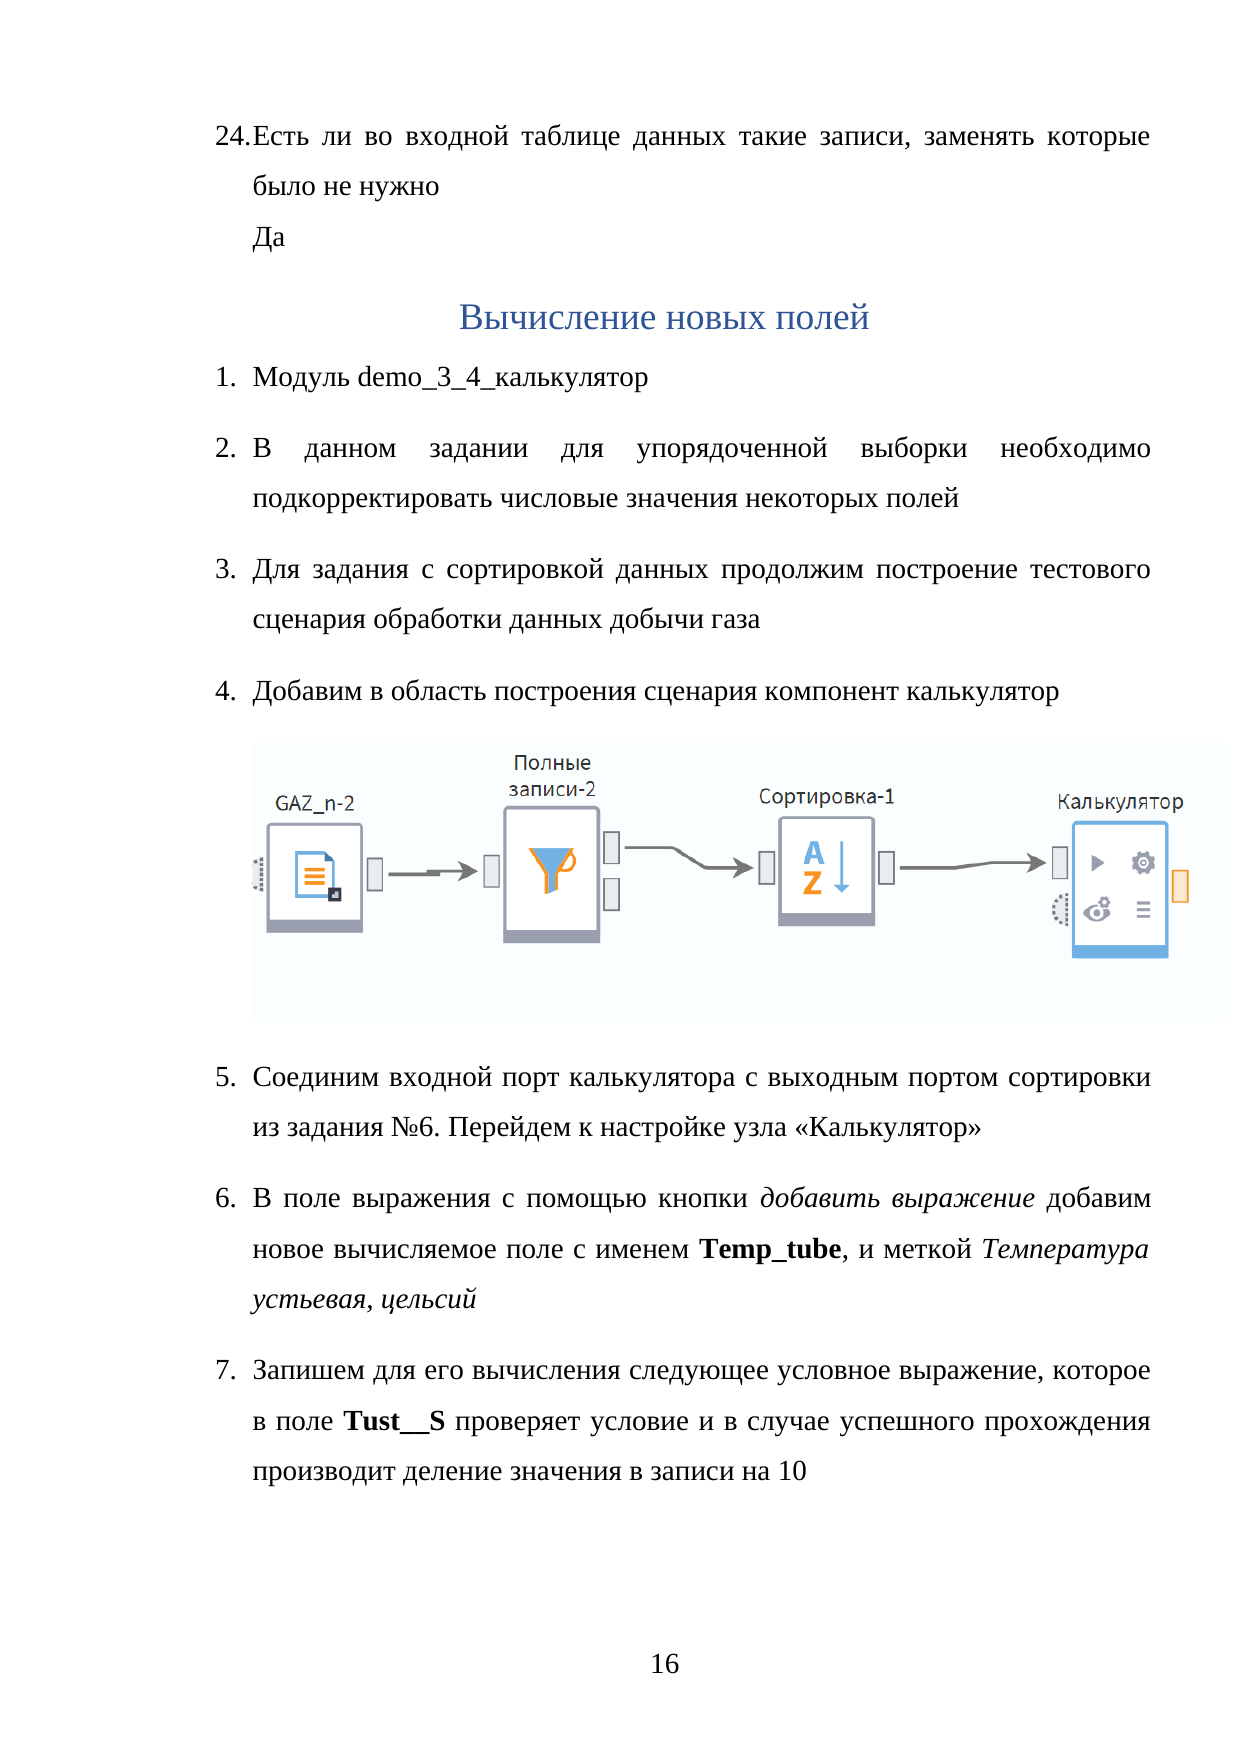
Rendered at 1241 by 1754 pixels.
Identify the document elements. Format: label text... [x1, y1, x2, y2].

subtitle Вычисление новых полей [177, 294, 1152, 337]
list Да [252, 219, 1152, 252]
list В данном задании для упорядоченной выборки необходимо подкорректировать числовые значения некоторых полей [215, 430, 1152, 514]
picture [252, 743, 1227, 1022]
list В поле выражения с помощью кнопки добавить выражение добавим новое вычисляемое поле с именем Temp_tube, и меткой Температура устьевая, цельсий [215, 1181, 1152, 1315]
list Соединим входной порт калькулятора с выходным портом сортировки из задания №6. Перейдем к настройке узла «Калькулятор» [215, 1059, 1152, 1143]
list Запишем для его вычисления следующее условное выражение, которое в поле Tust__S проверяет условие и в случае успешного прохождения производит деление значения в записи на 10 [215, 1352, 1152, 1487]
list Модуль demo_3_4_калькулятор [215, 359, 1152, 392]
list Добавим в область построения сценария компонент калькулятор [215, 673, 1152, 706]
list Для задания с сортировкой данных продолжим построение тестового сценария обработки данных добычи газа [215, 551, 1152, 635]
list Есть ли во входной таблице данных такие записи, заменять которые было не нужно [215, 118, 1152, 202]
